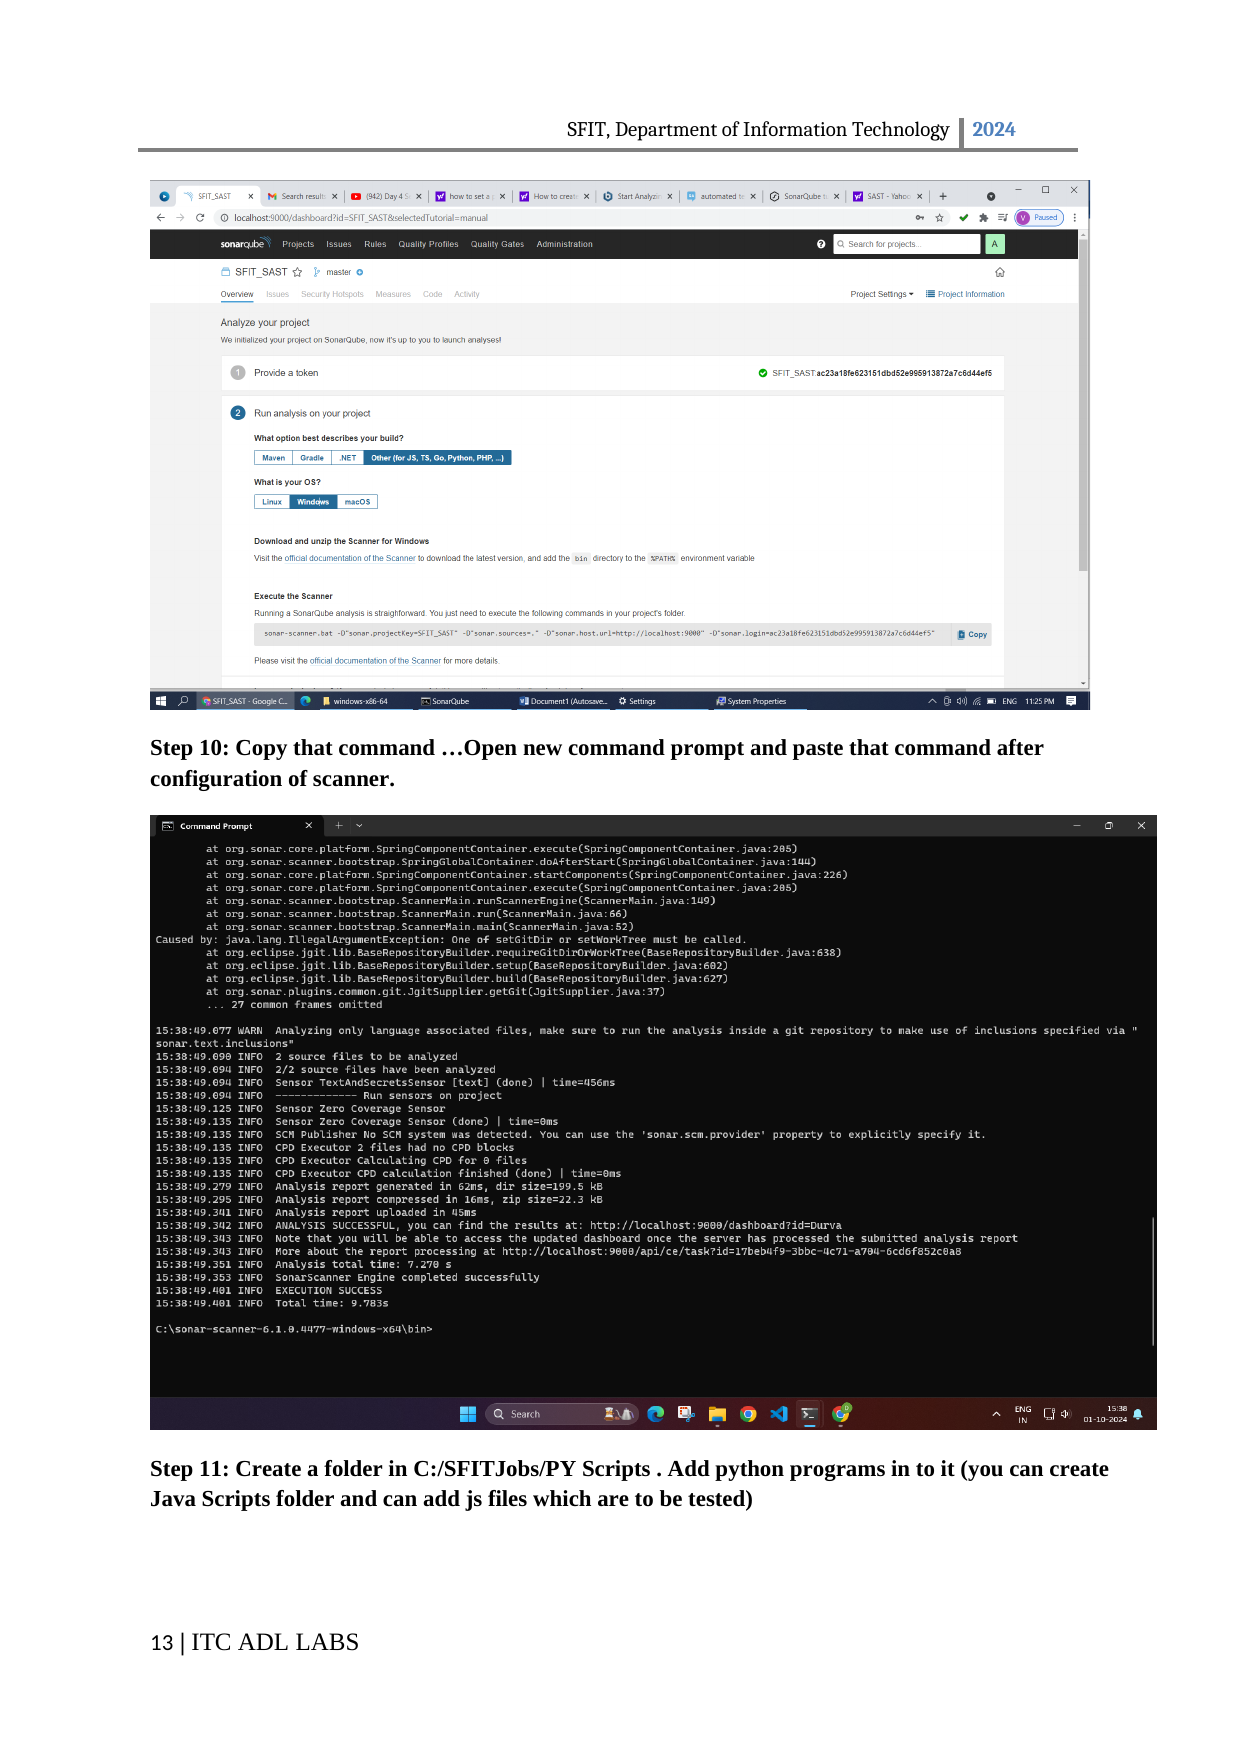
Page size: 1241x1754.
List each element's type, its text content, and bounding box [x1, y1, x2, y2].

text Step 10: Copy that command …Open new command prompt and paste that command after configuration of scanner. [150, 734, 1134, 791]
text Step 11: Create a folder in C:/SFITJobs/PY Scripts . Add python programs in to it (you can create Java Scripts folder and can add js files which are to be tested) [150, 1455, 1134, 1511]
picture [150, 180, 1091, 710]
picture [150, 815, 1157, 1430]
